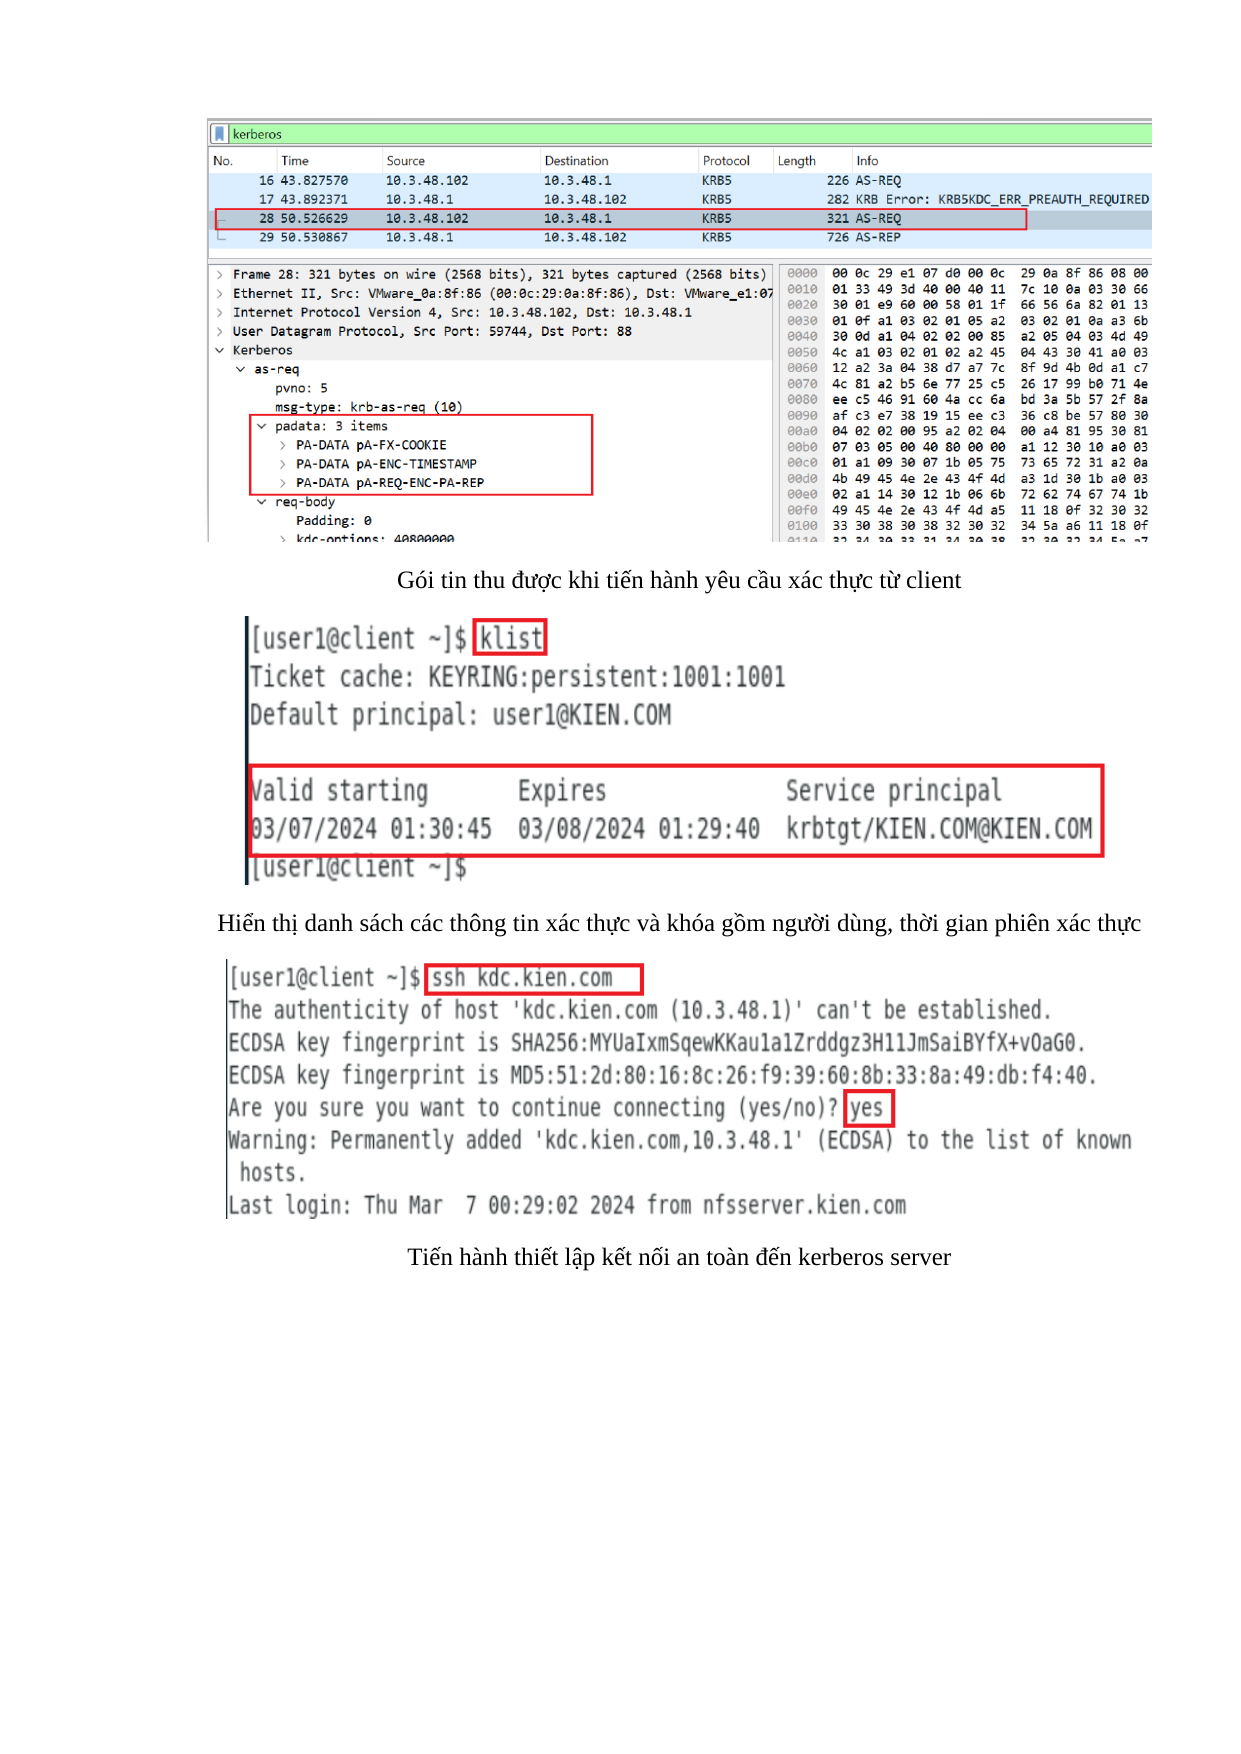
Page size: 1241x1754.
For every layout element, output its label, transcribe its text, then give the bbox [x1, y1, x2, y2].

picture [225, 958, 1133, 1219]
picture [206, 118, 1152, 542]
text Hiển thị danh sách các thông tin xác thực và khóa gồm người dùng, thời gian phiên xác thực [207, 908, 1152, 936]
picture [244, 616, 1114, 885]
text Tiến hành thiết lập kết nối an toàn đến kerberos server [207, 1242, 1152, 1270]
text Gói tin thu được khi tiến hành yêu cầu xác thực từ client [207, 565, 1152, 594]
